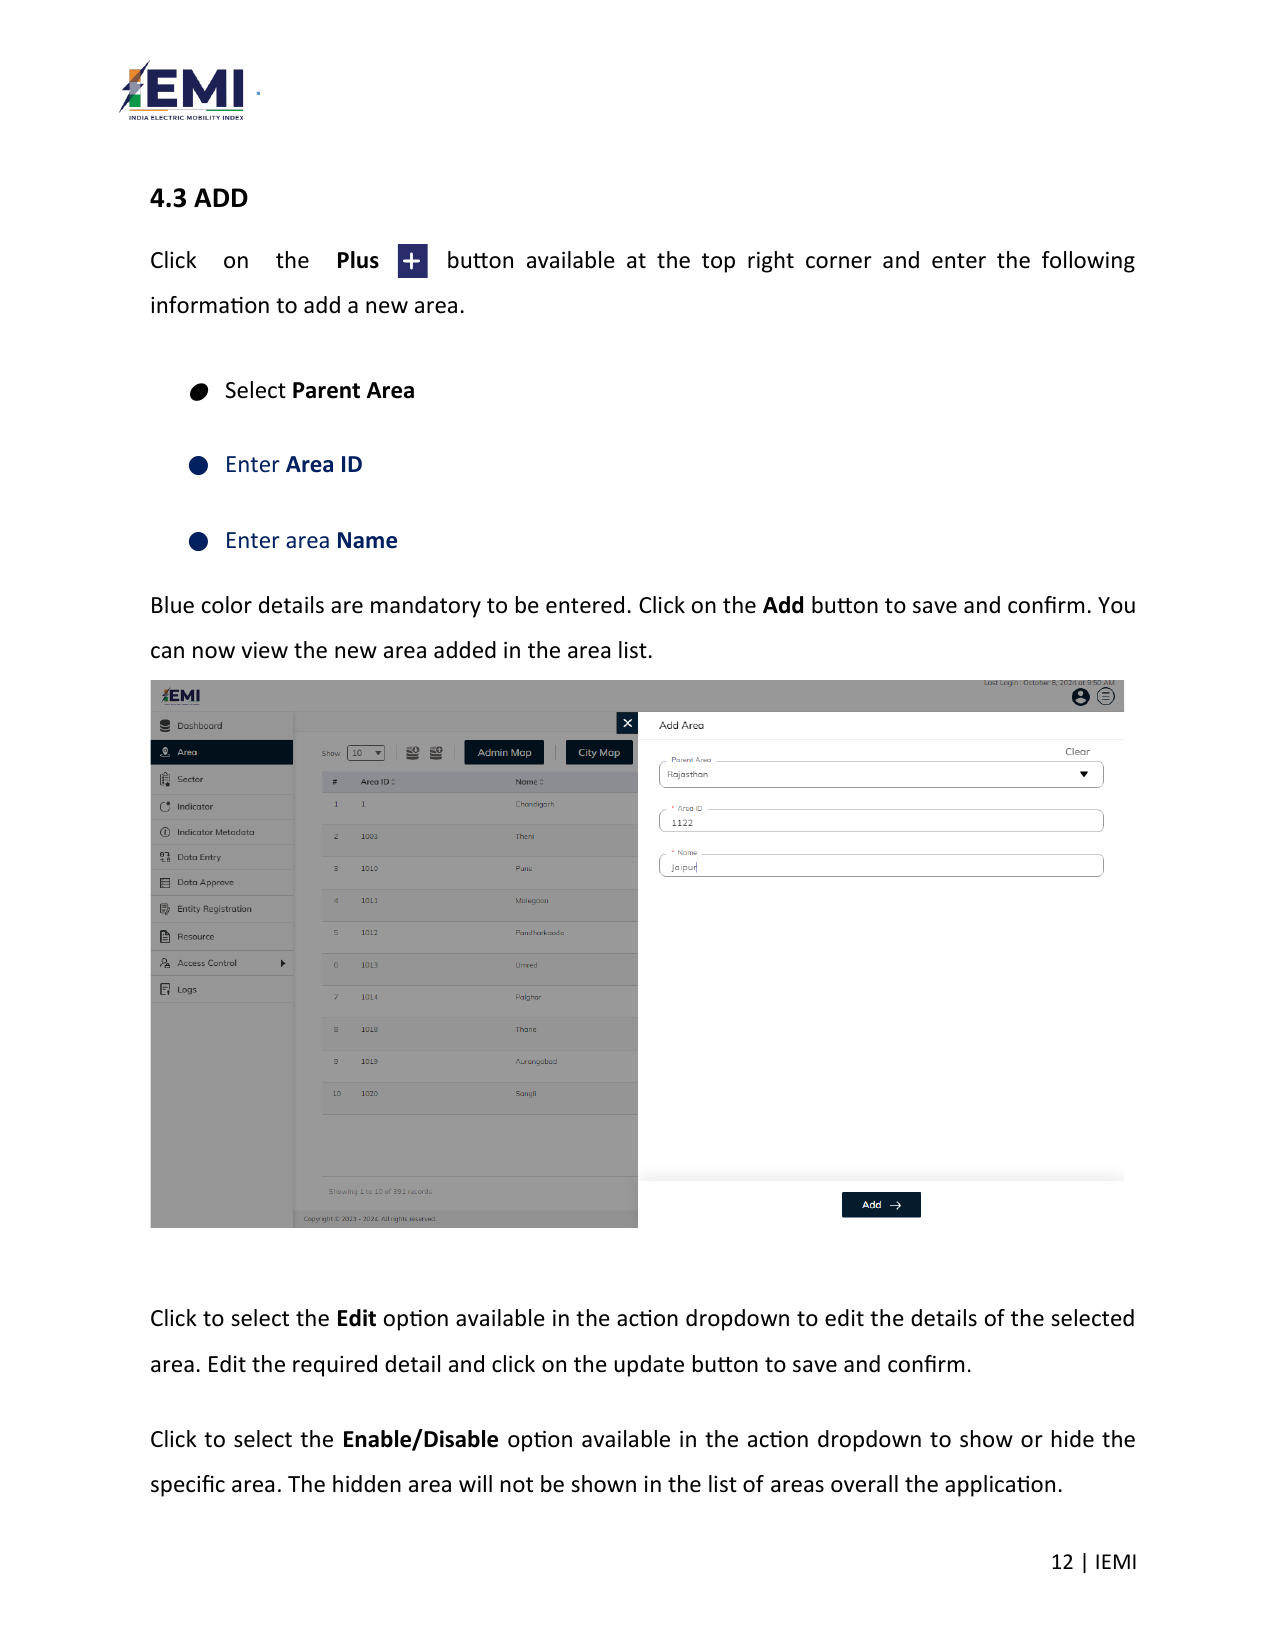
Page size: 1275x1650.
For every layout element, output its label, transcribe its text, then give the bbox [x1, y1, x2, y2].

picture [150, 680, 1125, 1228]
text Blue color details are mandatory to be entered. Click on the Add button to save and confirm. You can now view the new area added in the area list. [150, 589, 1137, 665]
subtitle 4.3 ADD [150, 179, 1137, 215]
text Click on the Plus button available at the top right corner and enter the following information to add a new area. [150, 244, 1137, 320]
picture [118, 60, 244, 120]
list Enter Area ID [187, 435, 1137, 486]
list Enter area Name [187, 512, 1137, 563]
list Select Parent Area [187, 364, 1137, 412]
picture [397, 244, 428, 278]
text Click to select the Enable/Disable option available in the action dropdown to show or hide the specific area. The hidden area will not be shown in the list of areas overall the application. [150, 1423, 1137, 1499]
